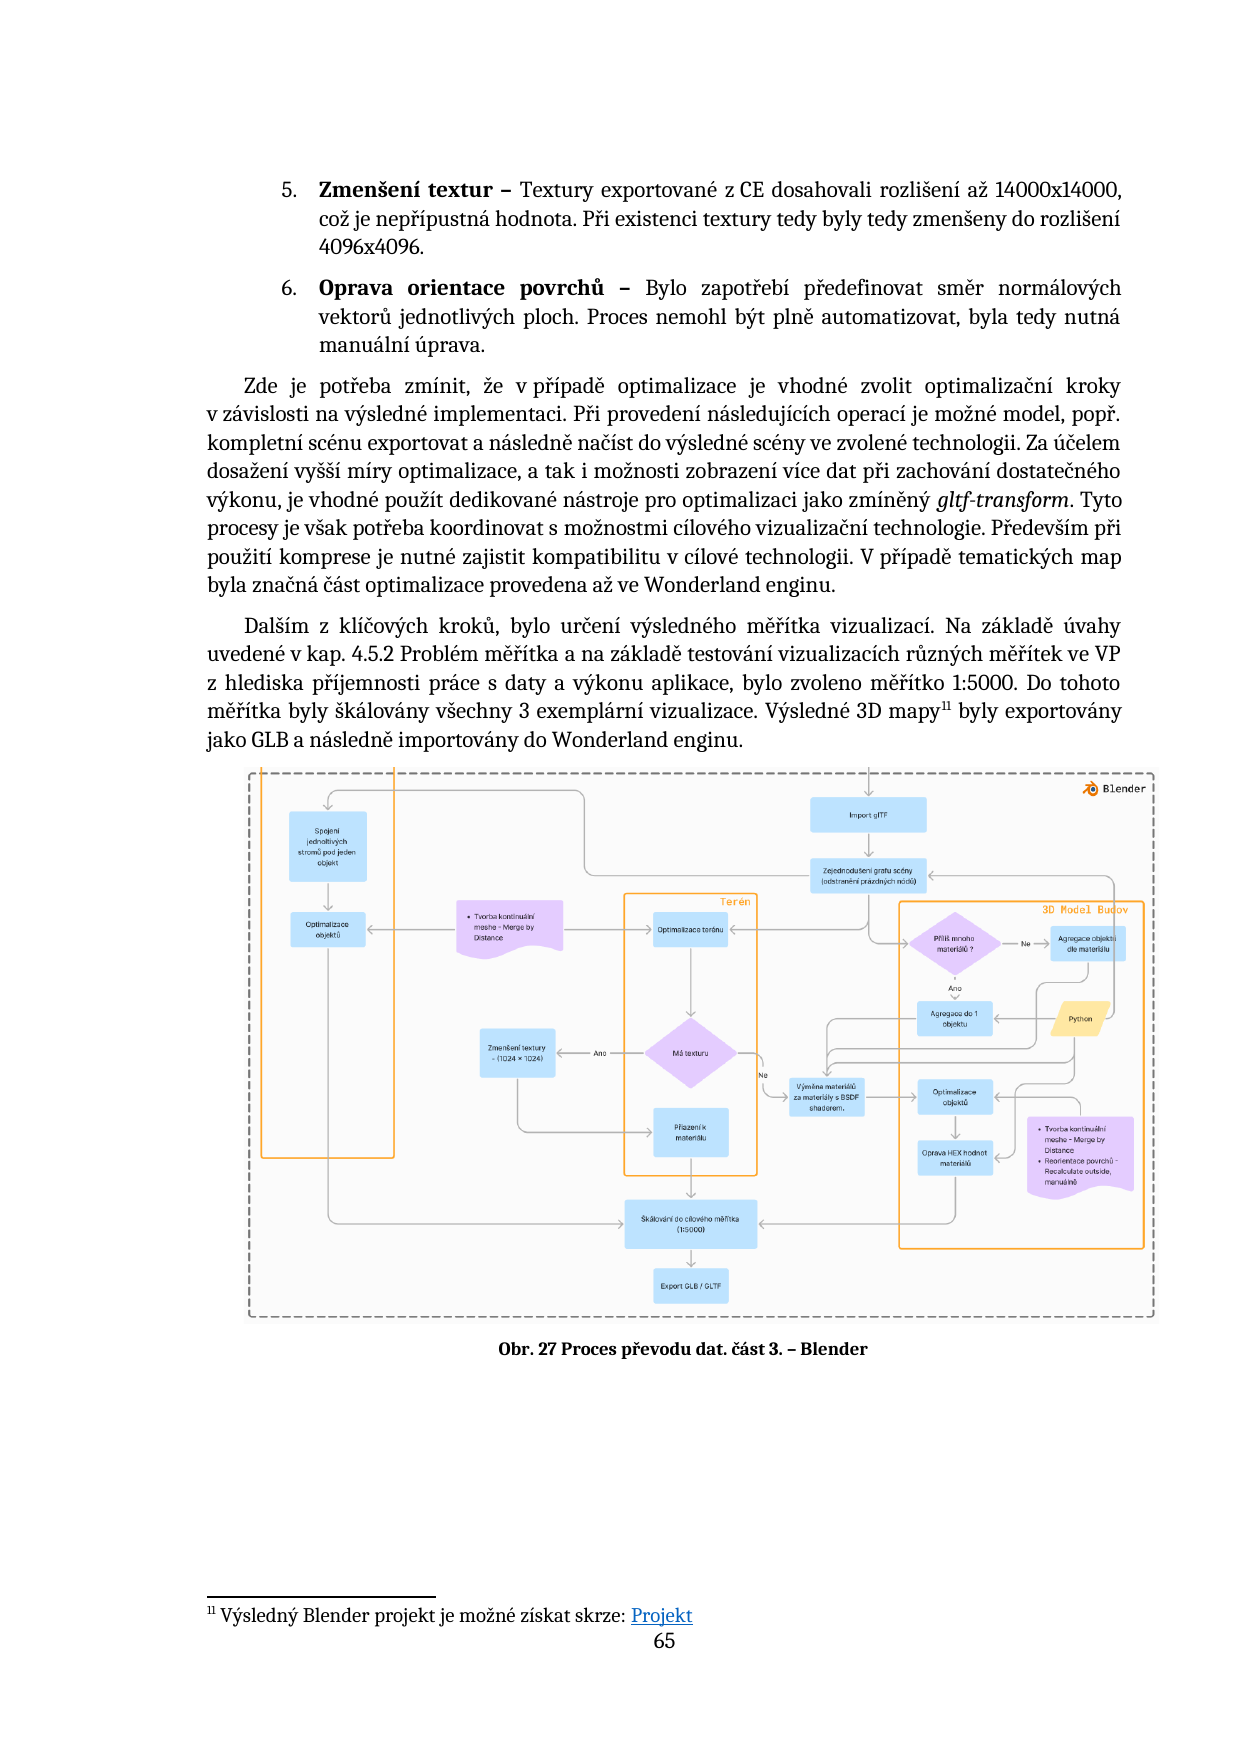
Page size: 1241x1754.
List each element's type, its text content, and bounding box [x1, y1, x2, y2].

picture [243, 767, 1160, 1324]
list Zmenšení textur – Textury exportované z CE dosahovali rozlišení až 14000x14000, což je nepřípustná hodnota. Při existenci textury tedy byly tedy zmenšeny do rozlišení 4096x4096. [281, 177, 1122, 260]
text Obr. 27 Proces převodu dat. část 3. – Blender [244, 1339, 1122, 1360]
text Dalším z klíčových kroků, bylo určení výsledného měřítka vizualizací. Na základě úvahy uvedené v kap. 3.5.2 Problém měřítka a na základě testování vizualizacích různých měřítek ve VP z hlediska příjemnosti práce s daty a výkonu aplikace, bylo zvoleno měřítko 1:5000. Do tohoto měřítka byly škálovány všechny 3 exemplární vizualizace. Výsledné 3D mapy byly exportovány jako GLB a následně importovány do Wonderland enginu. [207, 613, 1122, 753]
text Zde je potřeba zmínit, že v případě optimalizace je vhodné zvolit optimalizační kroky v závislosti na výsledné implementaci. Při provedení následujících operací je možné model, popř. kompletní scénu exportovat a následně načíst do výsledné scény ve zvolené technologii. Za účelem dosažení vyšší míry optimalizace, a tak i možnosti zobrazení více dat při zachování dostatečného výkonu, je vhodné použít dedikované nástroje pro optimalizaci jako zmíněný gltf-transform. Tyto procesy je však potřeba koordinovat s možnostmi cílového vizualizační technologie. Především při použití komprese je nutné zajistit kompatibilitu v cílové technologii. V případě tematických map byla značná část optimalizace provedena až ve Wonderland enginu. [207, 373, 1122, 598]
list Oprava orientace povrchů – Bylo zapotřebí předefinovat směr normálových vektorů jednotlivých ploch. Proces nemohl být plně automatizovat, byla tedy nutná manuální úprava. [281, 275, 1122, 358]
